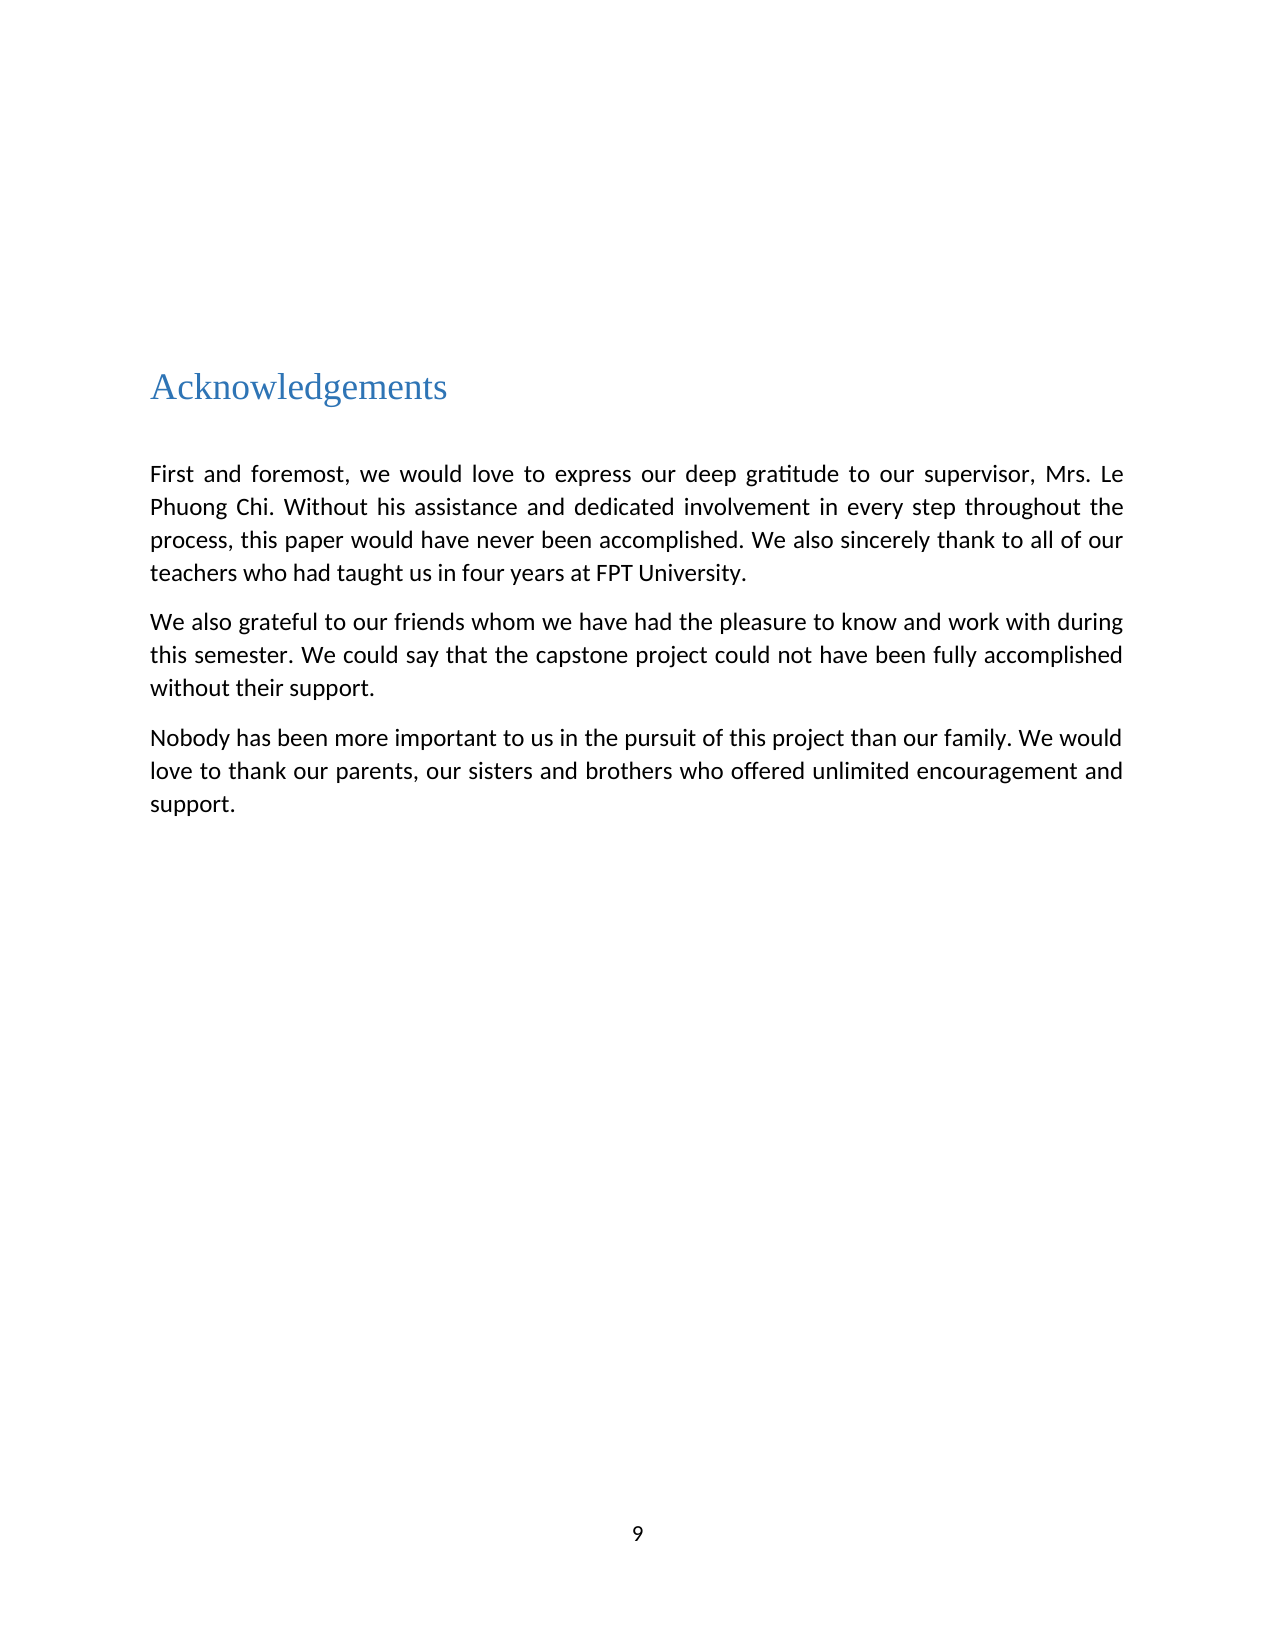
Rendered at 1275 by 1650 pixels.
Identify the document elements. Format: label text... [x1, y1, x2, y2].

text First and foremost, we would love to express our deep gratitude to our supervisor, Mrs. Le Phuong Chi. Without his assistance and dedicated involvement in every step throughout the process, this paper would have never been accomplished. We also sincerely thank to all of our teachers who had taught us in four years at FPT University. [150, 458, 1125, 587]
text We also grateful to our friends whom we have had the pleasure to know and work with during this semester. We could say that the capstone project could not have been fully accomplished without their support. [150, 606, 1125, 703]
text Nobody has been more important to us in the pursuit of this project than our family. We would love to thank our parents, our sisters and brothers who offered unlimited encouragement and support. [150, 722, 1125, 818]
subtitle Acknowledgements [150, 365, 1125, 408]
